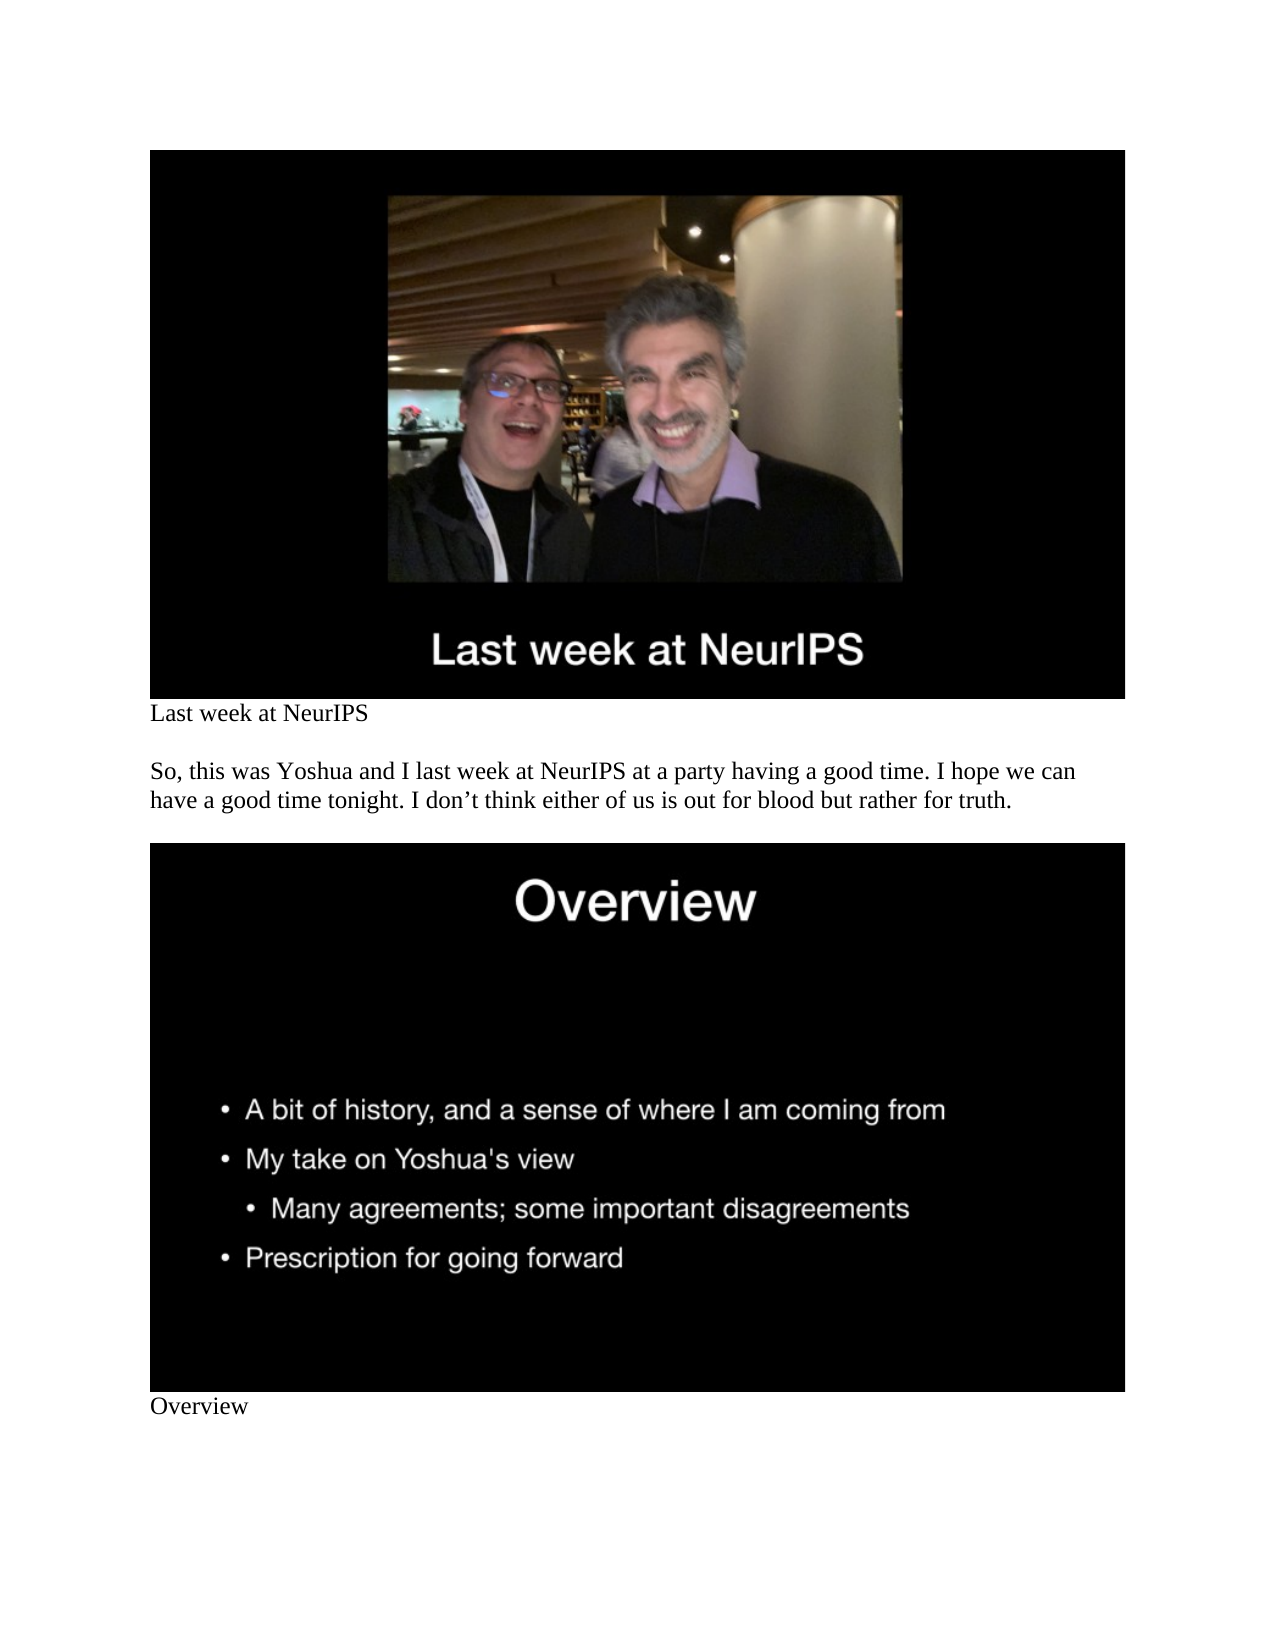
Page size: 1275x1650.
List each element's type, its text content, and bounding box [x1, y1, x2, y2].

text So, this was Yoshua and I last week at NeurIPS at a party having a good time. I hope we can have a good time tonight. I don’t think either of us is out for blood but rather for truth. [150, 756, 1125, 814]
picture [150, 843, 1125, 1392]
text Last week at NeurIPS [150, 699, 1125, 727]
picture [150, 150, 1125, 699]
text Overview [150, 1392, 1125, 1420]
